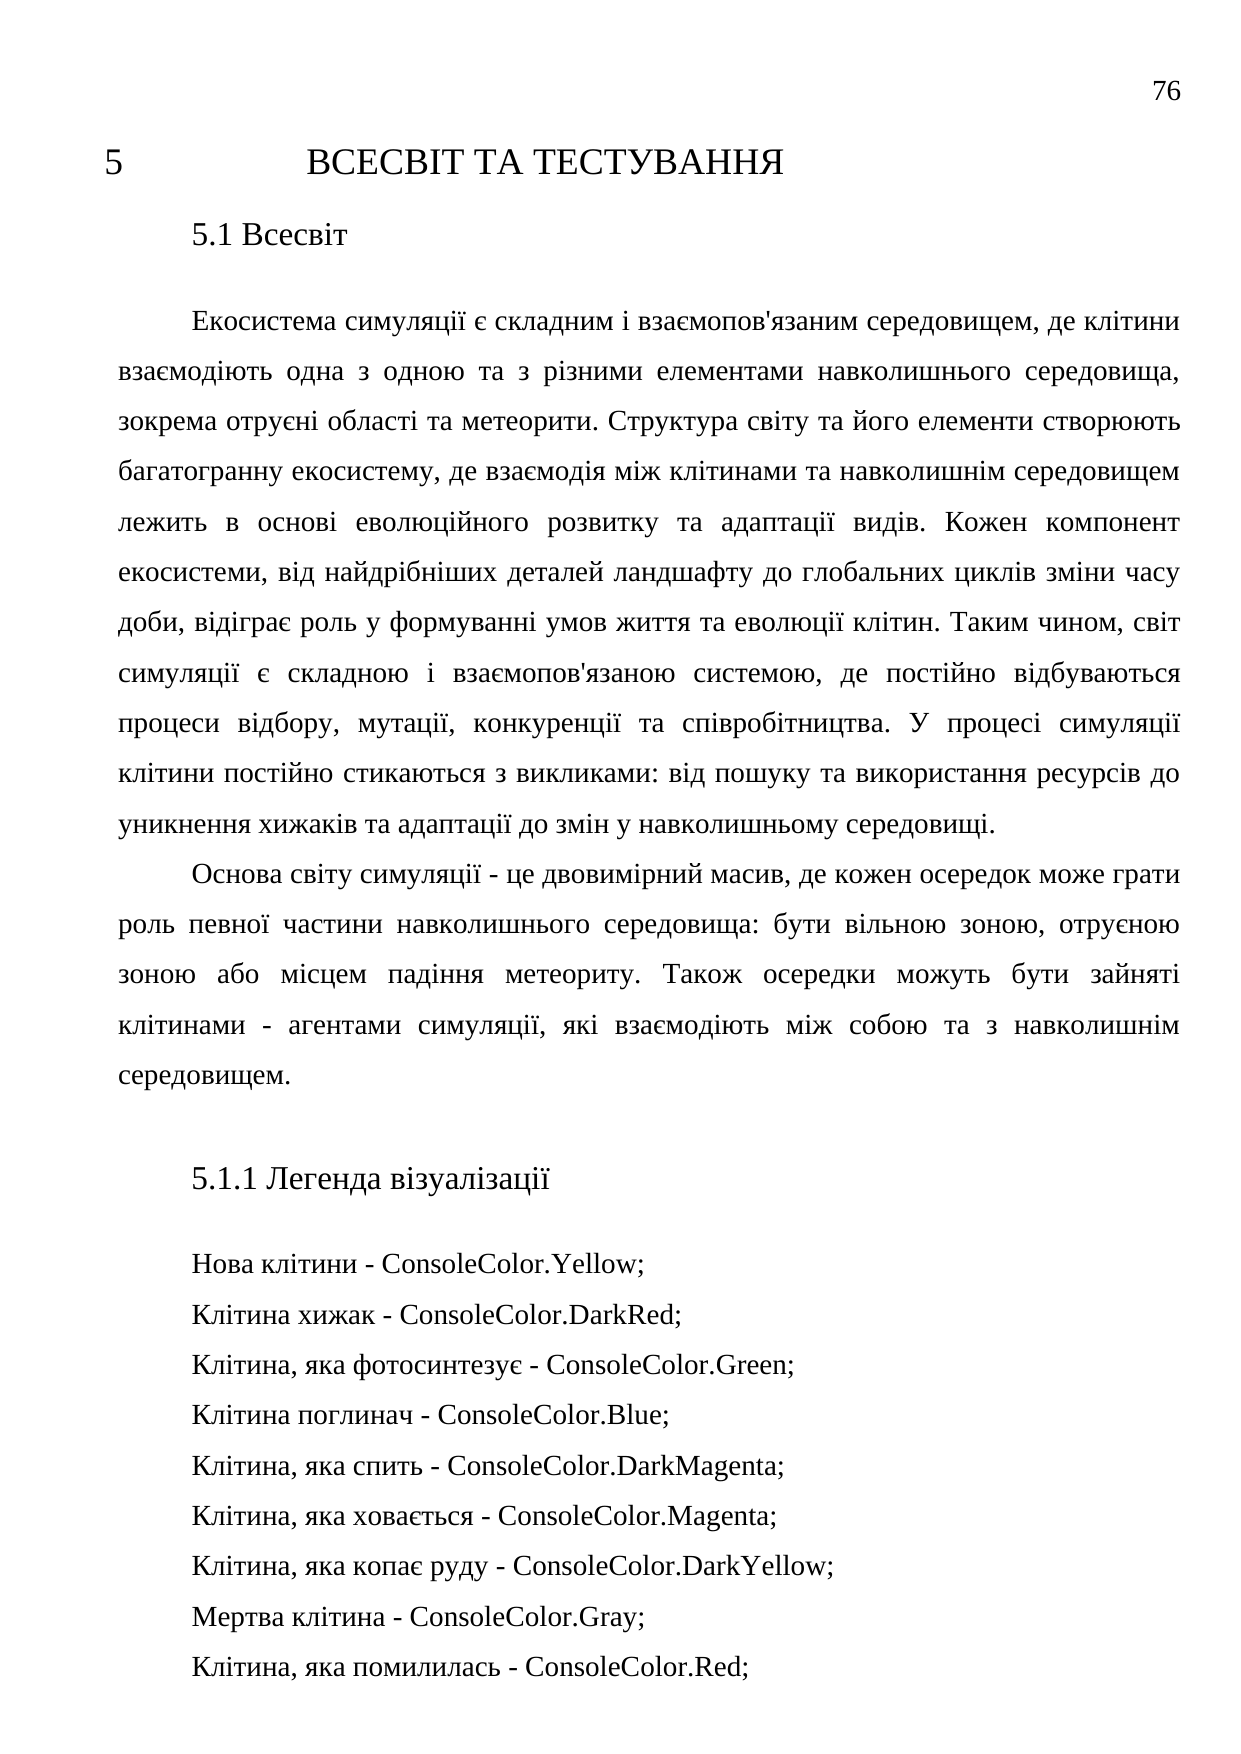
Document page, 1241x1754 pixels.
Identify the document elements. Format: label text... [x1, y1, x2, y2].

subtitle ВСЕСВІТ ТА ТЕСТУВАННЯ [104, 139, 1194, 183]
text Клітина, яка спить - ConsoleColor.DarkMagenta; [118, 1448, 1181, 1481]
text Клітина поглинач - ConsoleColor.Blue; [118, 1397, 1181, 1431]
subtitle Легенда візуалізації [191, 1158, 1194, 1196]
text Клітина хижак - ConsoleColor.DarkRed; [118, 1297, 1181, 1330]
text Клітина, яка копає руду - ConsoleColor.DarkYellow; [118, 1548, 1181, 1582]
text Клітина, яка помилилась - ConsoleColor.Red; [118, 1649, 1181, 1683]
text Мертва клітина - ConsoleColor.Gray; [118, 1599, 1181, 1632]
text Нова клітини - ConsoleColor.Yellow; [118, 1247, 1181, 1280]
subtitle Всесвіт [191, 214, 1194, 252]
text Клітина, яка фотосинтезує - ConsoleColor.Green; [118, 1347, 1181, 1381]
text Клітина, яка ховається - ConsoleColor.Magenta; [118, 1498, 1181, 1532]
text Основа світу симуляції - це двовимірний масив, де кожен осередок може грати роль певної частини навколишнього середовища: бути вільною зоною, отруєною зоною або місцем падіння метеориту. Також осередки можуть бути зайняті клітинами - агентами симуляції, які взаємодіють між собою та з навколишнім середовищем. [118, 856, 1181, 1091]
text Екосистема симуляції є складним і взаємопов'язаним середовищем, де клітини взаємодіють одна з одною та з різними елементами навколишнього середовища, зокрема отруєні області та метеорити. Структура світу та його елементи створюють багатогранну екосистему, де взаємодія між клітинами та навколишнім середовищем лежить в основі еволюційного розвитку та адаптації видів. Кожен компонент екосистеми, від найдрібніших деталей ландшафту до глобальних циклів зміни часу доби, відіграє роль у формуванні умов життя та еволюції клітин. Таким чином, світ симуляції є складною і взаємопов'язаною системою, де постійно відбуваються процеси відбору, мутації, конкуренції та співробітництва. У процесі симуляції клітини постійно стикаються з викликами: від пошуку та використання ресурсів до уникнення хижаків та адаптації до змін у навколишньому середовищі. [118, 303, 1181, 839]
